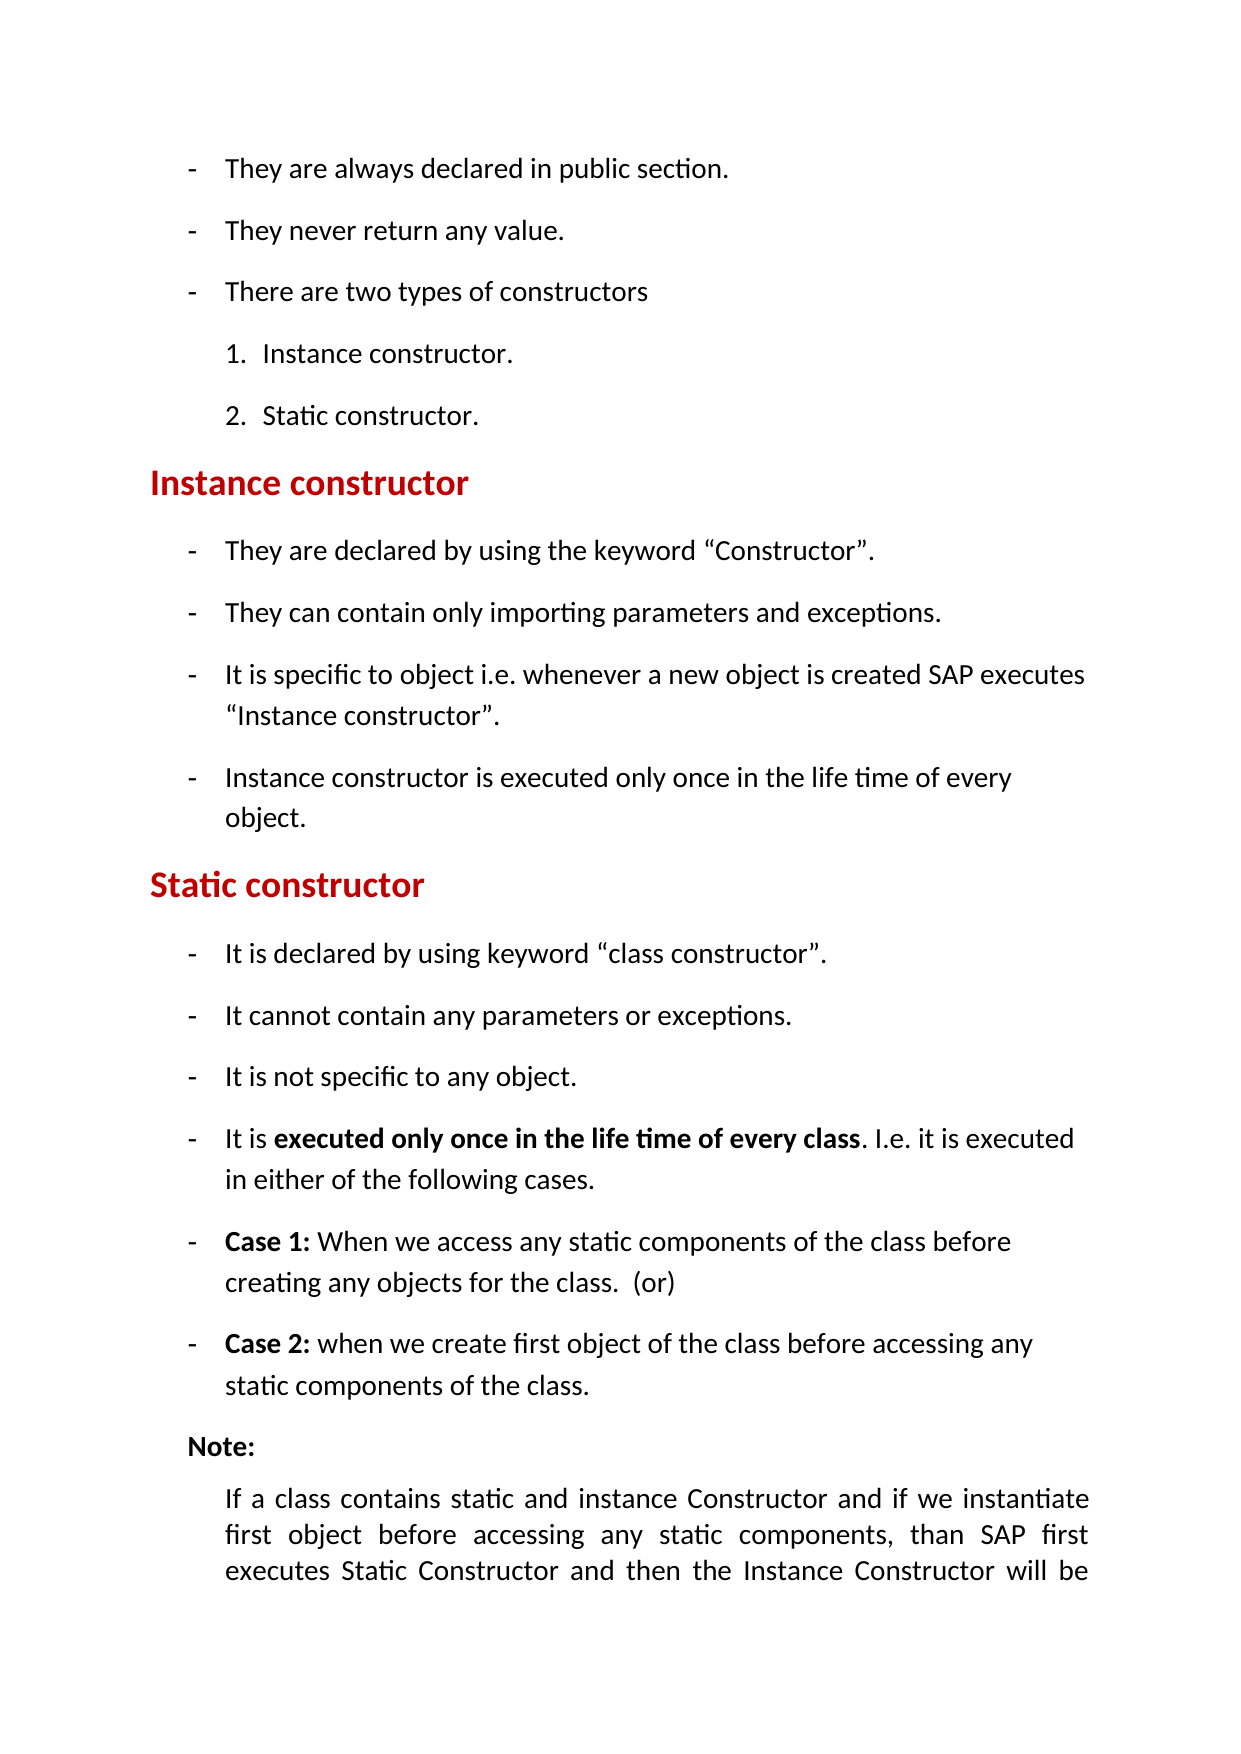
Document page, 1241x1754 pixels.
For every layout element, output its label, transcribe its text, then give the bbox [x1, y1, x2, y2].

list Static constructor. [225, 397, 1090, 433]
text Static constructor [150, 861, 1090, 907]
list It is specific to object i.e. whenever a new object is created SAP executes “Instance constructor”. [187, 656, 1090, 732]
text Instance constructor [150, 459, 1090, 505]
list It is executed only once in the life time of every class. I.e. it is executed in either of the following cases. [187, 1120, 1090, 1197]
list They are always declared in public section. [187, 150, 1090, 186]
list They can contain only importing parameters and exceptions. [187, 594, 1090, 630]
list Instance constructor is executed only once in the life time of every object. [187, 759, 1090, 835]
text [225, 1481, 1090, 1587]
list They are declared by using the keyword “Constructor”. [187, 532, 1090, 568]
list They never return any value. [187, 212, 1090, 247]
list It is not specific to any object. [187, 1058, 1090, 1094]
list It is declared by using keyword “class constructor”. [187, 935, 1090, 971]
list Case 1: When we access any static components of the class before creating any objects for the class. (or) [187, 1223, 1090, 1299]
list Case 2: when we create first object of the class before accessing any static components of the class. [187, 1326, 1090, 1402]
text Note: [187, 1428, 1090, 1464]
list It cannot contain any parameters or exceptions. [187, 997, 1090, 1032]
list Instance constructor. [225, 335, 1090, 371]
list There are two types of constructors [187, 273, 1090, 309]
